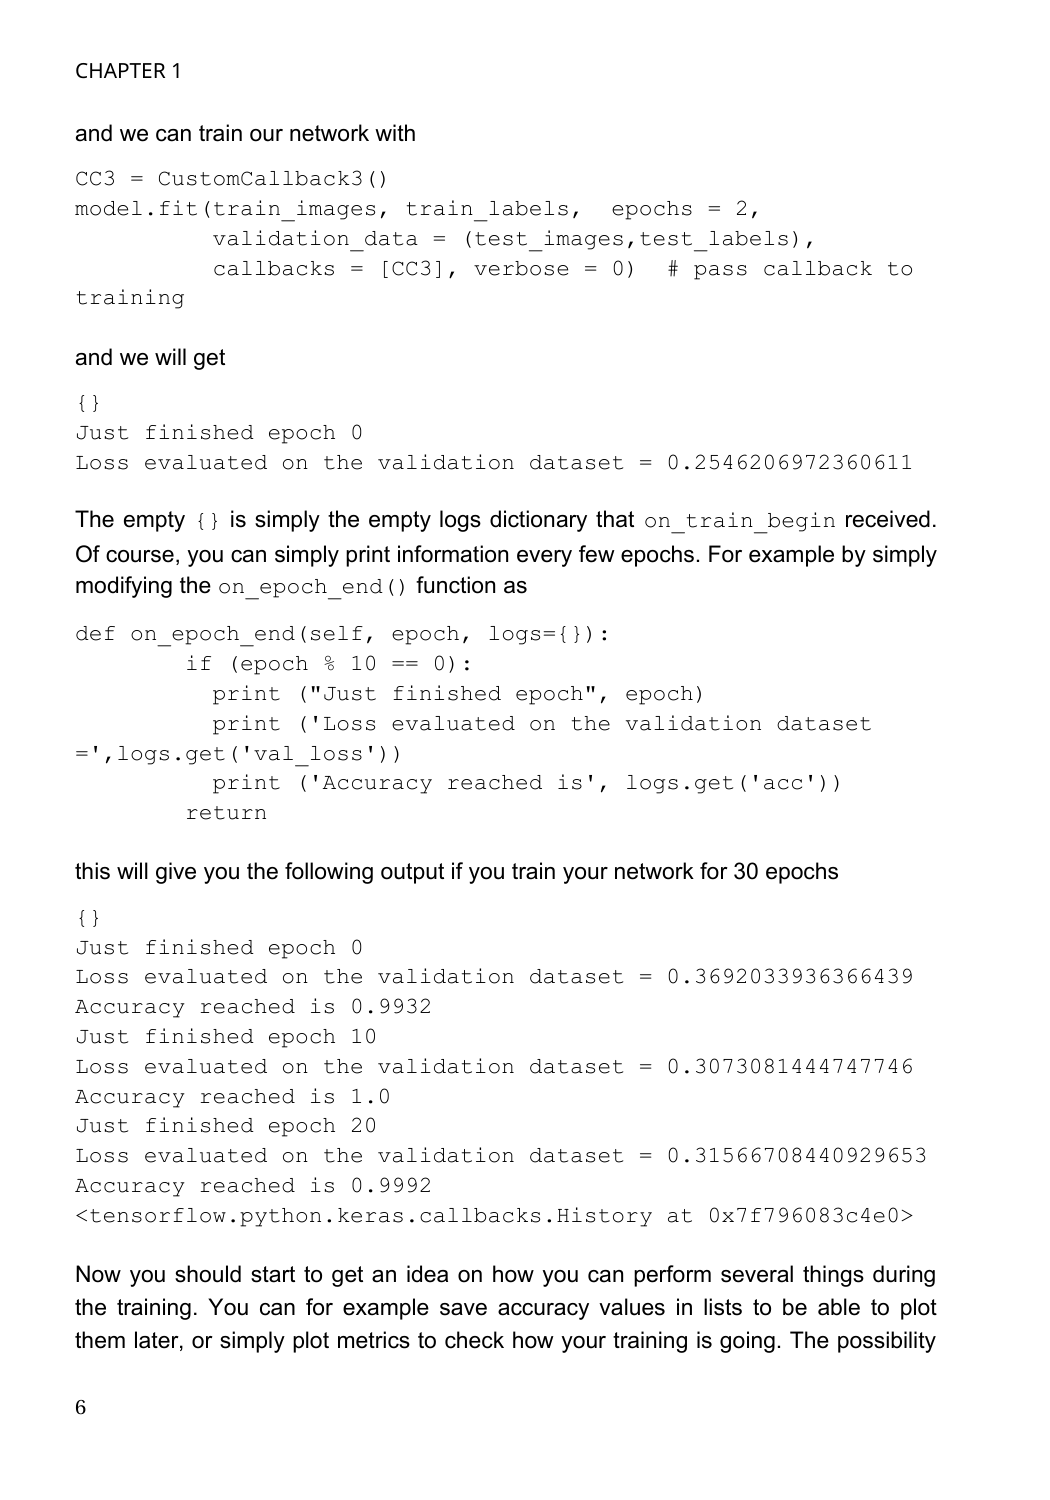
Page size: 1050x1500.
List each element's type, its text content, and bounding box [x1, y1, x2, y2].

text def on_epoch_end(self, epoch, logs={}): [75, 622, 937, 648]
text and we will get [75, 336, 937, 370]
text Loss evaluated on the validation dataset = 0.31566708440929653 [75, 1143, 937, 1169]
text this will give you the following output if you train your network for 30 epochs [75, 851, 937, 884]
text Accuracy reached is 0.9992 [75, 1173, 937, 1199]
text Just finished epoch 20 [75, 1114, 937, 1140]
text Accuracy reached is 1.0 [75, 1084, 937, 1110]
text The empty {} is simply the empty logs dictionary that on_train_begin received. Of course, you can simply print information every few epochs. For example by simply modifying the on_epoch_end() function as [75, 501, 937, 601]
text CC3 = CustomCallback3() [75, 167, 937, 193]
text Just finished epoch 0 [75, 935, 937, 961]
text print ('Accuracy reached is', logs.get('acc')) [75, 771, 937, 797]
text print ("Just finished epoch", epoch) [75, 681, 937, 707]
text <tensorflow.python.keras.callbacks.History at 0x7f796083c4e0> [75, 1203, 937, 1229]
text Loss evaluated on the validation dataset = 0.3073081444747746 [75, 1054, 937, 1080]
text Accuracy reached is 0.9932 [75, 994, 937, 1021]
text print ('Loss evaluated on the validation dataset =',logs.get('val_loss')) [75, 711, 937, 767]
text Just finished epoch 10 [75, 1024, 937, 1050]
text callbacks = [CC3], verbose = 0) # pass callback to training [75, 256, 937, 312]
text model.fit(train_images, train_labels, epochs = 2, [75, 196, 937, 222]
text {} [75, 391, 937, 417]
text {} [75, 905, 937, 931]
text Just finished epoch 0 [75, 420, 937, 446]
text validation_data = (test_images,test_labels), [75, 226, 937, 252]
text and we can train our network with [75, 112, 937, 146]
text Loss evaluated on the validation dataset = 0.3692033936366439 [75, 965, 937, 991]
text return [75, 800, 937, 826]
text if (epoch % 10 == 0): [75, 651, 937, 677]
text Loss evaluated on the validation dataset = 0.2546206972360611 [75, 450, 937, 476]
